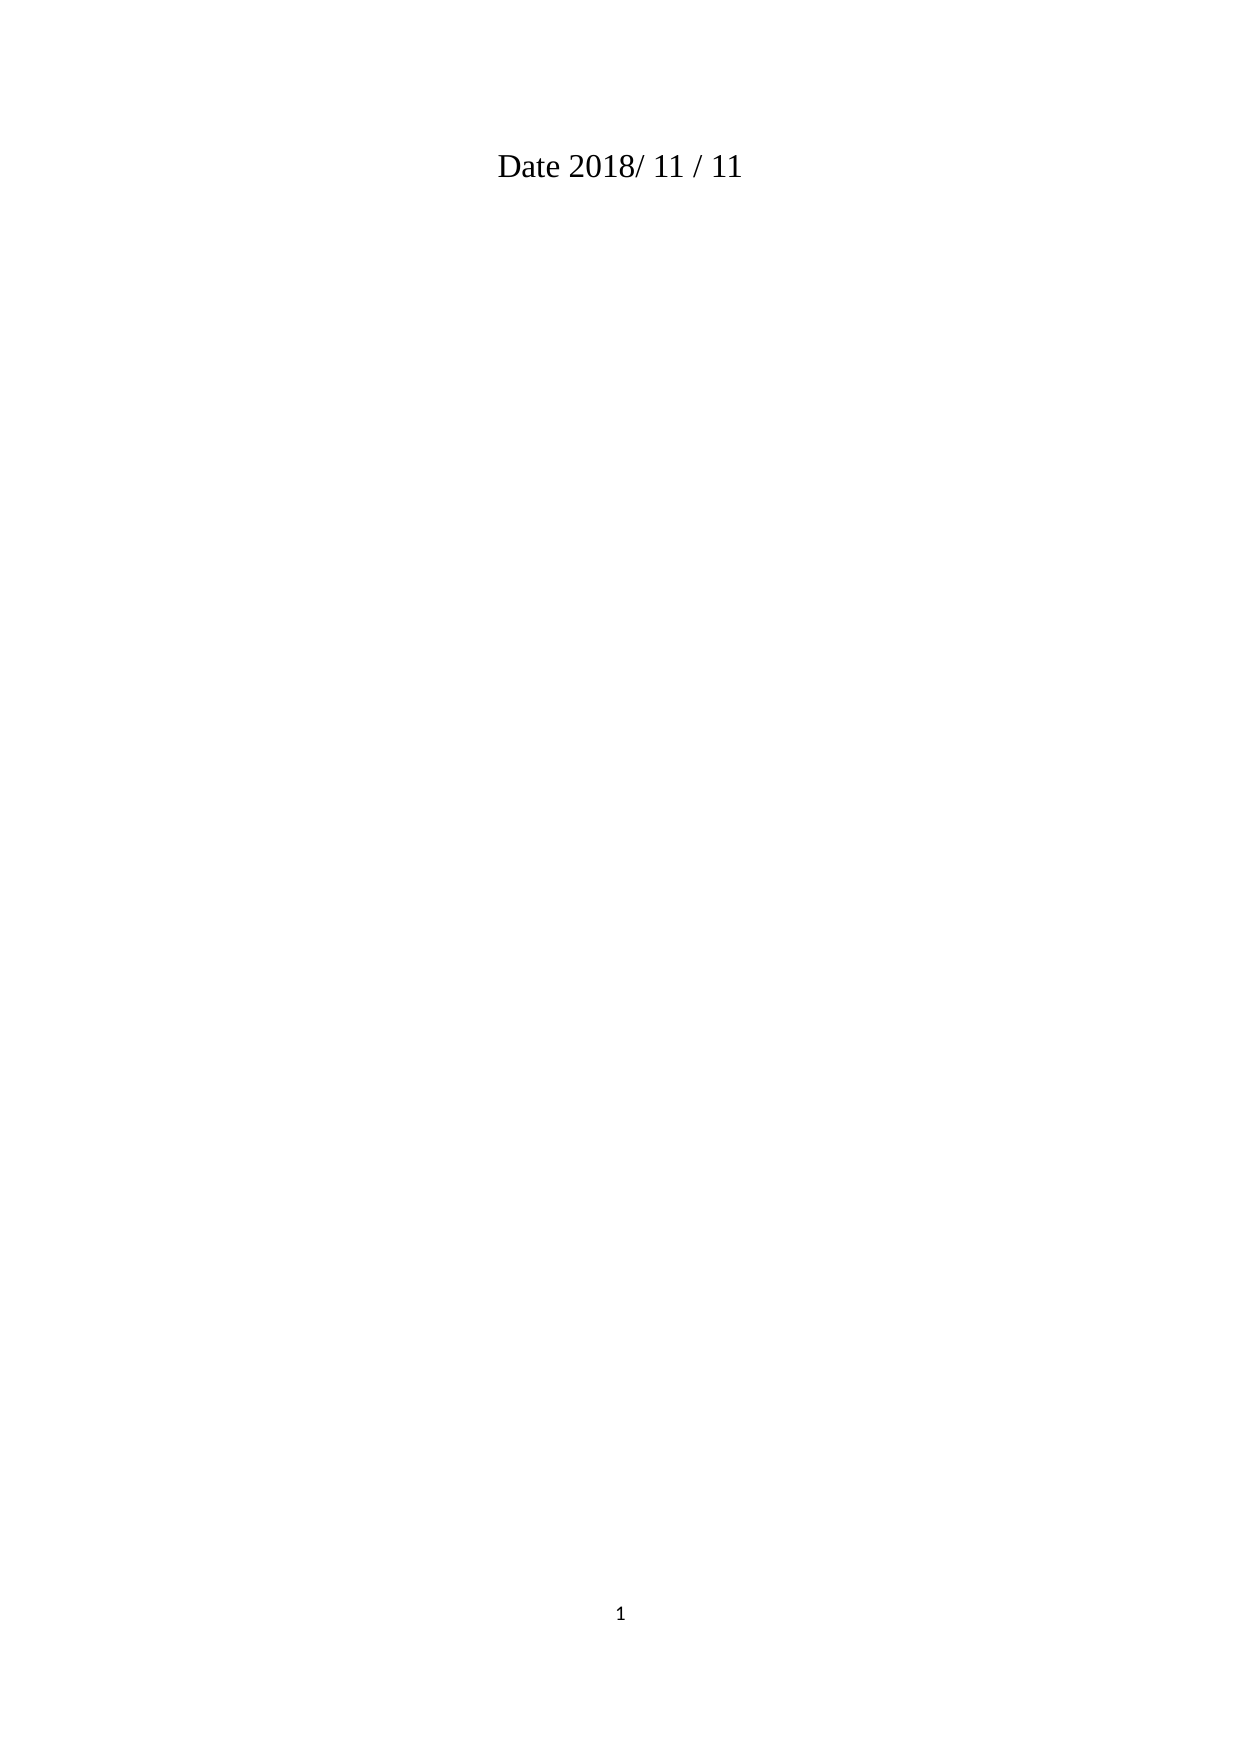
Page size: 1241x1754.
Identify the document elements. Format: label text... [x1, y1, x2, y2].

table_cell Date 2018/ 11 / 11 [365, 128, 875, 203]
